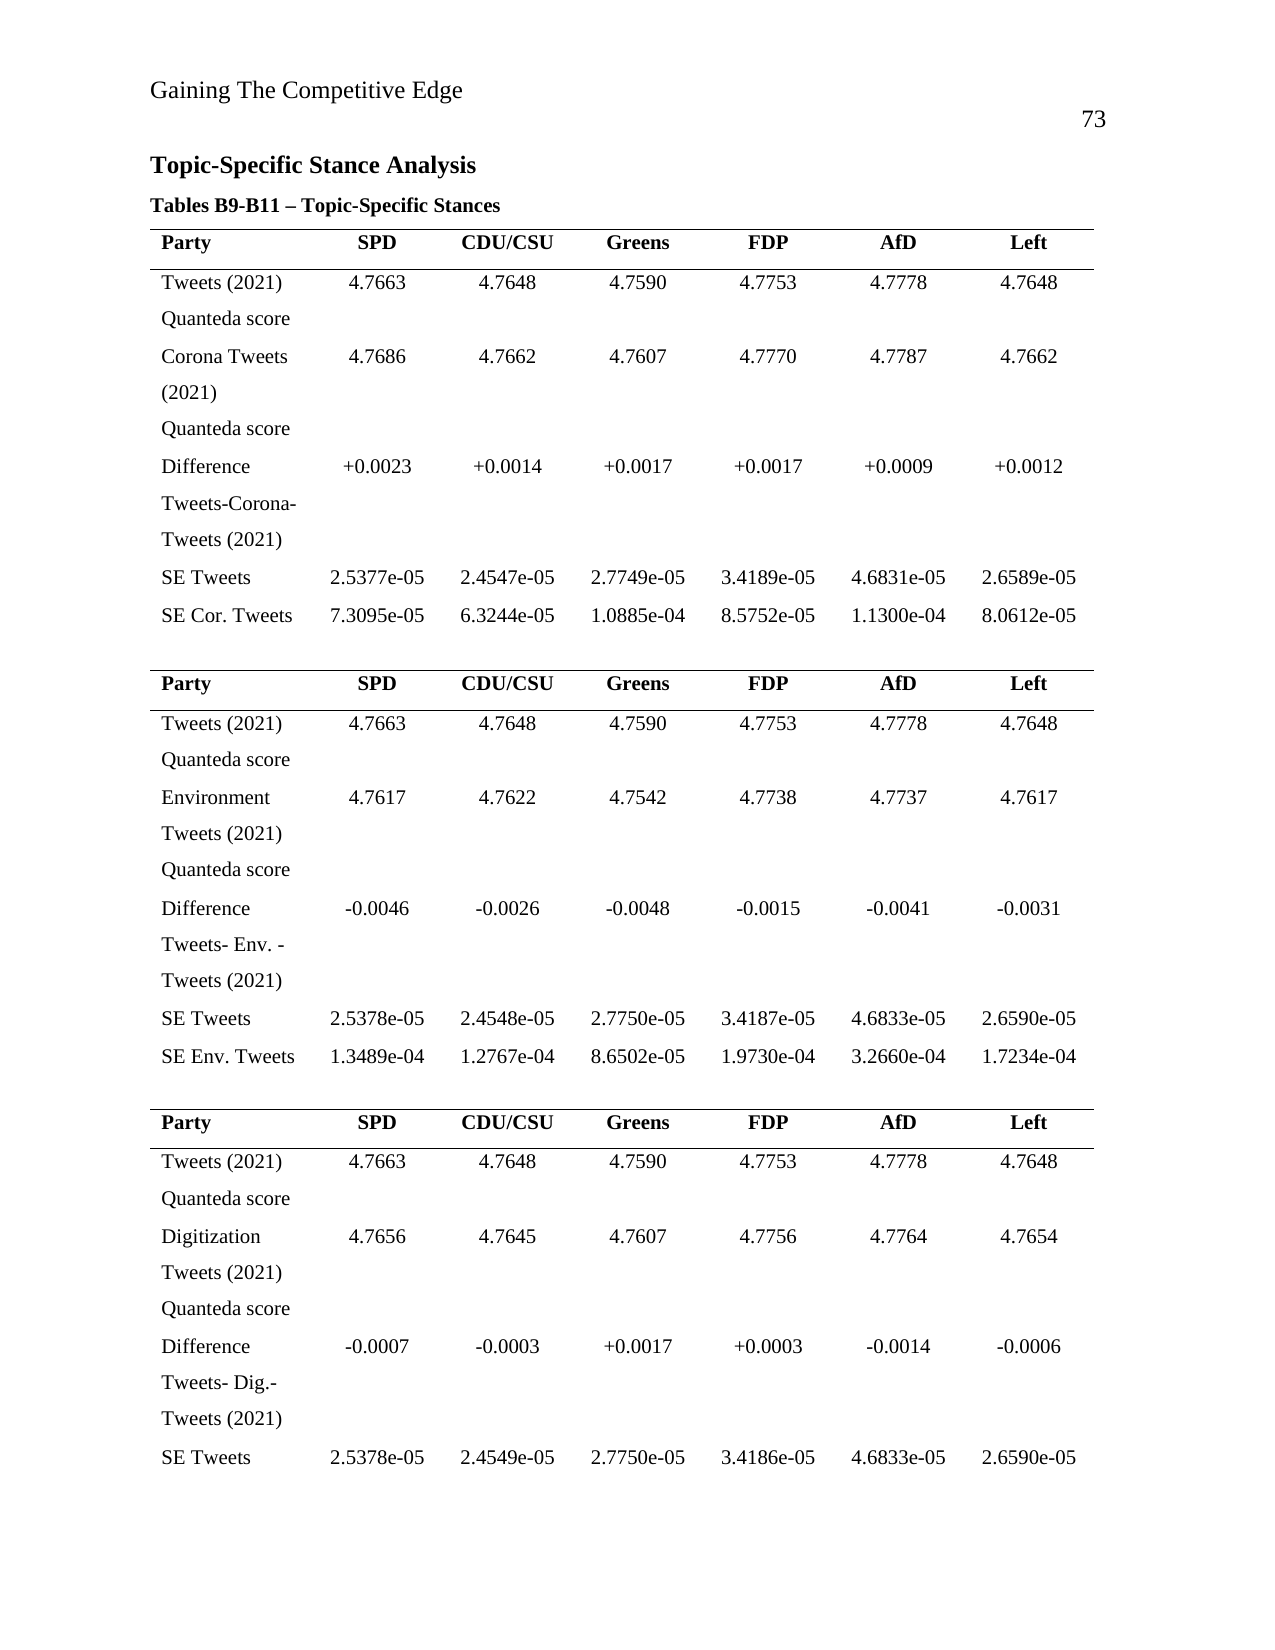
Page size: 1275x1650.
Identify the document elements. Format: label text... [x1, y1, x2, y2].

table_header FDP [703, 671, 833, 709]
table_cell 2.6590e-05 [964, 1445, 1094, 1483]
table_header Left [964, 671, 1094, 709]
table_header SPD [312, 671, 442, 709]
table_cell -0.0003 [442, 1334, 573, 1444]
table_cell +0.0012 [964, 454, 1094, 565]
table_cell 4.7607 [573, 1224, 703, 1334]
table_cell 1.0885e-04 [573, 603, 703, 641]
table_header Greens [573, 230, 703, 268]
table_cell 4.7607 [573, 344, 703, 454]
table_header CDU/CSU [442, 230, 573, 268]
table_cell 2.7750e-05 [573, 1006, 703, 1044]
table_cell 1.3489e-04 [312, 1044, 442, 1109]
table_cell SE Env. Tweets [150, 1044, 312, 1109]
table_cell FDP [703, 1110, 833, 1148]
table_cell -0.0041 [833, 895, 963, 1006]
table_cell 4.7686 [312, 344, 442, 454]
table_cell SE Tweets [150, 1445, 312, 1483]
table_cell 4.7753 [703, 270, 833, 344]
table_cell 4.7648 [964, 270, 1094, 344]
table_cell 3.4187e-05 [703, 1006, 833, 1044]
table_cell 4.6831e-05 [833, 565, 963, 603]
table_cell 4.6833e-05 [833, 1006, 963, 1044]
table_cell 4.7770 [703, 344, 833, 454]
table_cell Difference Tweets- Env. -Tweets (2021) [150, 895, 312, 1006]
table_cell 4.7778 [833, 270, 963, 344]
table_cell 4.7542 [573, 785, 703, 895]
table_cell 4.7753 [703, 711, 833, 785]
table_cell 4.7738 [703, 785, 833, 895]
table_cell 4.7648 [964, 711, 1094, 785]
table_cell -0.0048 [573, 895, 703, 1006]
table_cell 4.7663 [312, 711, 442, 785]
table_cell 2.6590e-05 [964, 1006, 1094, 1044]
table_cell 2.5378e-05 [312, 1006, 442, 1044]
table_cell Corona Tweets (2021) Quanteda score [150, 344, 312, 454]
table_cell 2.7750e-05 [573, 1445, 703, 1483]
table_cell SE Cor. Tweets [150, 603, 312, 641]
table_cell 4.7663 [312, 1149, 442, 1224]
table_cell 2.4548e-05 [442, 1006, 573, 1044]
table_cell 2.5378e-05 [312, 1445, 442, 1483]
table_cell +0.0003 [703, 1334, 833, 1444]
table_cell Greens [573, 1110, 703, 1148]
table_cell -0.0046 [312, 895, 442, 1006]
text Tables B9-B11 – Topic-Specific Stances [150, 193, 1125, 217]
table_cell 4.7622 [442, 785, 573, 895]
text Topic-Specific Stance Analysis [150, 150, 1125, 179]
table_cell Environment Tweets (2021) Quanteda score [150, 785, 312, 895]
table_cell 1.1300e-04 [833, 603, 963, 641]
table_cell +0.0017 [573, 1334, 703, 1444]
table_cell 4.7645 [442, 1224, 573, 1334]
table_cell CDU/CSU [442, 1110, 573, 1148]
table_cell 4.7662 [442, 344, 573, 454]
table_cell 8.6502e-05 [573, 1044, 703, 1109]
table_cell 4.7648 [442, 1149, 573, 1224]
table_header Party [150, 230, 312, 268]
table_header SPD [312, 230, 442, 268]
table_cell 4.7764 [833, 1224, 963, 1334]
table_cell 4.7648 [442, 711, 573, 785]
table_cell 4.7648 [964, 1149, 1094, 1224]
table_cell +0.0009 [833, 454, 963, 565]
table_cell -0.0026 [442, 895, 573, 1006]
table_cell 4.7737 [833, 785, 963, 895]
table_cell 4.7778 [833, 1149, 963, 1224]
table_cell 4.7617 [964, 785, 1094, 895]
table_cell 4.7617 [312, 785, 442, 895]
table_cell Party [150, 1110, 312, 1148]
table_cell +0.0017 [703, 454, 833, 565]
table_cell 2.4547e-05 [442, 565, 573, 603]
table_cell 2.5377e-05 [312, 565, 442, 603]
table_cell SE Tweets [150, 565, 312, 603]
table_cell 2.4549e-05 [442, 1445, 573, 1483]
table_header AfD [833, 230, 963, 268]
table_cell +0.0023 [312, 454, 442, 565]
table_cell 4.7787 [833, 344, 963, 454]
table_cell -0.0015 [703, 895, 833, 1006]
table_cell 2.6589e-05 [964, 565, 1094, 603]
table_cell +0.0017 [573, 454, 703, 565]
table_cell 2.7749e-05 [573, 565, 703, 603]
table_cell Difference Tweets- Dig.-Tweets (2021) [150, 1334, 312, 1444]
table_header Party [150, 671, 312, 709]
table_cell -0.0031 [964, 895, 1094, 1006]
table_cell 4.7654 [964, 1224, 1094, 1334]
table_cell 1.7234e-04 [964, 1044, 1094, 1109]
table_cell Tweets (2021) Quanteda score [150, 1149, 312, 1224]
table_cell Tweets (2021) Quanteda score [150, 711, 312, 785]
table_cell Digitization Tweets (2021) Quanteda score [150, 1224, 312, 1334]
table_cell 6.3244e-05 [442, 603, 573, 641]
table_cell 1.9730e-04 [703, 1044, 833, 1109]
table_cell 4.7753 [703, 1149, 833, 1224]
table_cell 8.5752e-05 [703, 603, 833, 641]
table_cell 4.7590 [573, 711, 703, 785]
table_header FDP [703, 230, 833, 268]
table_cell 4.7756 [703, 1224, 833, 1334]
table_cell Difference Tweets-Corona-Tweets (2021) [150, 454, 312, 565]
table_cell AfD [833, 1110, 963, 1148]
table_cell 4.6833e-05 [833, 1445, 963, 1483]
table_cell SPD [312, 1110, 442, 1148]
table_cell 4.7590 [573, 270, 703, 344]
table_cell Left [964, 1110, 1094, 1148]
table_cell Tweets (2021) Quanteda score [150, 270, 312, 344]
table_cell 4.7656 [312, 1224, 442, 1334]
table_cell 8.0612e-05 [964, 603, 1094, 641]
table_cell -0.0014 [833, 1334, 963, 1444]
table_cell 3.4186e-05 [703, 1445, 833, 1483]
table_cell 7.3095e-05 [312, 603, 442, 641]
table_cell 1.2767e-04 [442, 1044, 573, 1109]
table_cell 3.2660e-04 [833, 1044, 963, 1109]
table_cell 4.7663 [312, 270, 442, 344]
table_header AfD [833, 671, 963, 709]
table_cell 3.4189e-05 [703, 565, 833, 603]
table_cell SE Tweets [150, 1006, 312, 1044]
table_header CDU/CSU [442, 671, 573, 709]
table_cell -0.0006 [964, 1334, 1094, 1444]
table_cell 4.7778 [833, 711, 963, 785]
table_cell 4.7648 [442, 270, 573, 344]
table_cell -0.0007 [312, 1334, 442, 1444]
table_header Greens [573, 671, 703, 709]
table_cell +0.0014 [442, 454, 573, 565]
table_header Left [964, 230, 1094, 268]
table_cell 4.7590 [573, 1149, 703, 1224]
table_cell 4.7662 [964, 344, 1094, 454]
